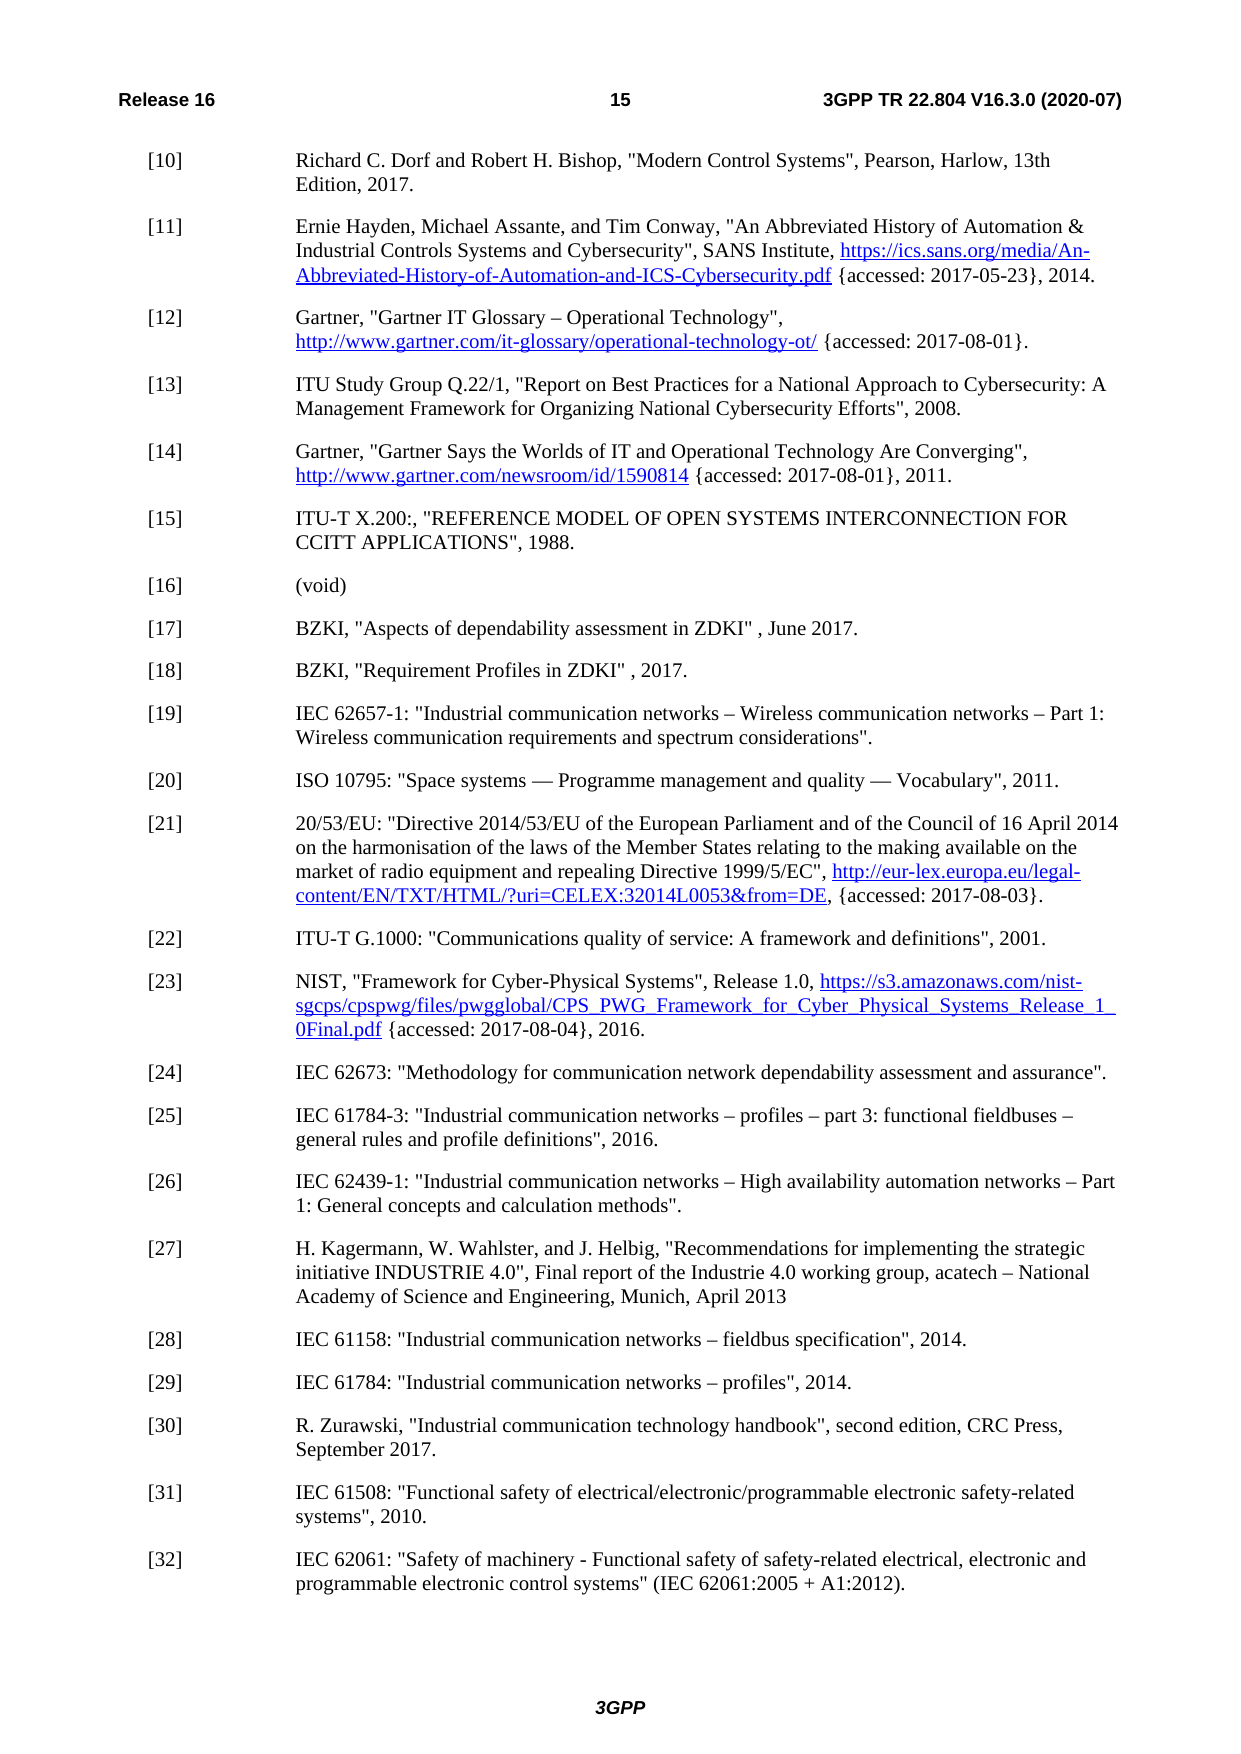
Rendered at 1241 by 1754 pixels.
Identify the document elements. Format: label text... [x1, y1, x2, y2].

text [30] R. Zurawski, "Industrial communication technology handbook", second edition, CRC Press, September 2017. [148, 1413, 1122, 1461]
text [11] Ernie Hayden, Michael Assante, and Tim Conway, "An Abbreviated History of Automation & Industrial Controls Systems and Cybersecurity", SANS Institute, https://ics.sans.org/media/An-Abbreviated-History-of-Automation-and-ICS-Cybersecurity.pdf {accessed: 2017-05-23}, 2014. [148, 214, 1122, 287]
text [16] (void) [148, 573, 1122, 597]
text [27] H. Kagermann, W. Wahlster, and J. Helbig, "Recommendations for implementing the strategic initiative INDUSTRIE 4.0", Final report of the Industrie 4.0 working group, acatech – National Academy of Science and Engineering, Munich, April 2013 [148, 1236, 1122, 1308]
text [26] IEC 62439-1: "Industrial communication networks – High availability automation networks – Part 1: General concepts and calculation methods". [148, 1169, 1122, 1217]
text [31] IEC 61508: "Functional safety of electrical/electronic/programmable electronic safety-related systems", 2010. [148, 1480, 1122, 1528]
text [29] IEC 61784: "Industrial communication networks – profiles", 2014. [148, 1370, 1122, 1394]
text [18] BZKI, "Requirement Profiles in ZDKI" , 2017. [148, 658, 1122, 682]
text [23] NIST, "Framework for Cyber-Physical Systems", Release 1.0, https://s3.amazonaws.com/nist-sgcps/cpspwg/files/pwgglobal/CPS_PWG_Framework_for_Cyber_Physical_Systems_Release_1_0Final.pdf {accessed: 2017-08-04}, 2016. [148, 969, 1122, 1041]
text [14] Gartner, "Gartner Says the Worlds of IT and Operational Technology Are Converging", http://www.gartner.com/newsroom/id/1590814 {accessed: 2017-08-01}, 2011. [148, 439, 1122, 487]
text [19] IEC 62657-1: "Industrial communication networks – Wireless communication networks – Part 1: Wireless communication requirements and spectrum considerations". [148, 701, 1122, 749]
text [17] BZKI, "Aspects of dependability assessment in ZDKI" , June 2017. [148, 616, 1122, 640]
text [24] IEC 62673: "Methodology for communication network dependability assessment and assurance". [148, 1060, 1122, 1084]
text [13] ITU Study Group Q.22/1, "Report on Best Practices for a National Approach to Cybersecurity: A Management Framework for Organizing National Cybersecurity Efforts", 2008. [148, 372, 1122, 420]
text [22] ITU-T G.1000: "Communications quality of service: A framework and definitions", 2001. [148, 926, 1122, 950]
text [12] Gartner, "Gartner IT Glossary – Operational Technology", http://www.gartner.com/it-glossary/operational-technology-ot/ {accessed: 2017-08-01}. [148, 305, 1122, 353]
text [21] 20/53/EU: "Directive 2014/53/EU of the European Parliament and of the Council of 16 April 2014 on the harmonisation of the laws of the Member States relating to the making available on the market of radio equipment and repealing Directive 1999/5/EC", http://eur-lex.europa.eu/legal-content/EN/TXT/HTML/?uri=CELEX:32014L0053&from=DE, {accessed: 2017-08-03}. [148, 811, 1122, 907]
text [10] Richard C. Dorf and Robert H. Bishop, "Modern Control Systems", Pearson, Harlow, 13th Edition, 2017. [148, 147, 1122, 196]
text [28] IEC 61158: "Industrial communication networks – fieldbus specification", 2014. [148, 1327, 1122, 1351]
text [15] ITU-T X.200:, "REFERENCE MODEL OF OPEN SYSTEMS INTERCONNECTION FOR CCITT APPLICATIONS", 1988. [148, 506, 1122, 554]
text [20] ISO 10795: "Space systems — Programme management and quality — Vocabulary", 2011. [148, 768, 1122, 792]
text [32] IEC 62061: "Safety of machinery - Functional safety of safety-related electrical, electronic and programmable electronic control systems" (IEC 62061:2005 + A1:2012). [148, 1547, 1122, 1595]
text [25] IEC 61784-3: "Industrial communication networks – profiles – part 3: functional fieldbuses – general rules and profile definitions", 2016. [148, 1102, 1122, 1151]
